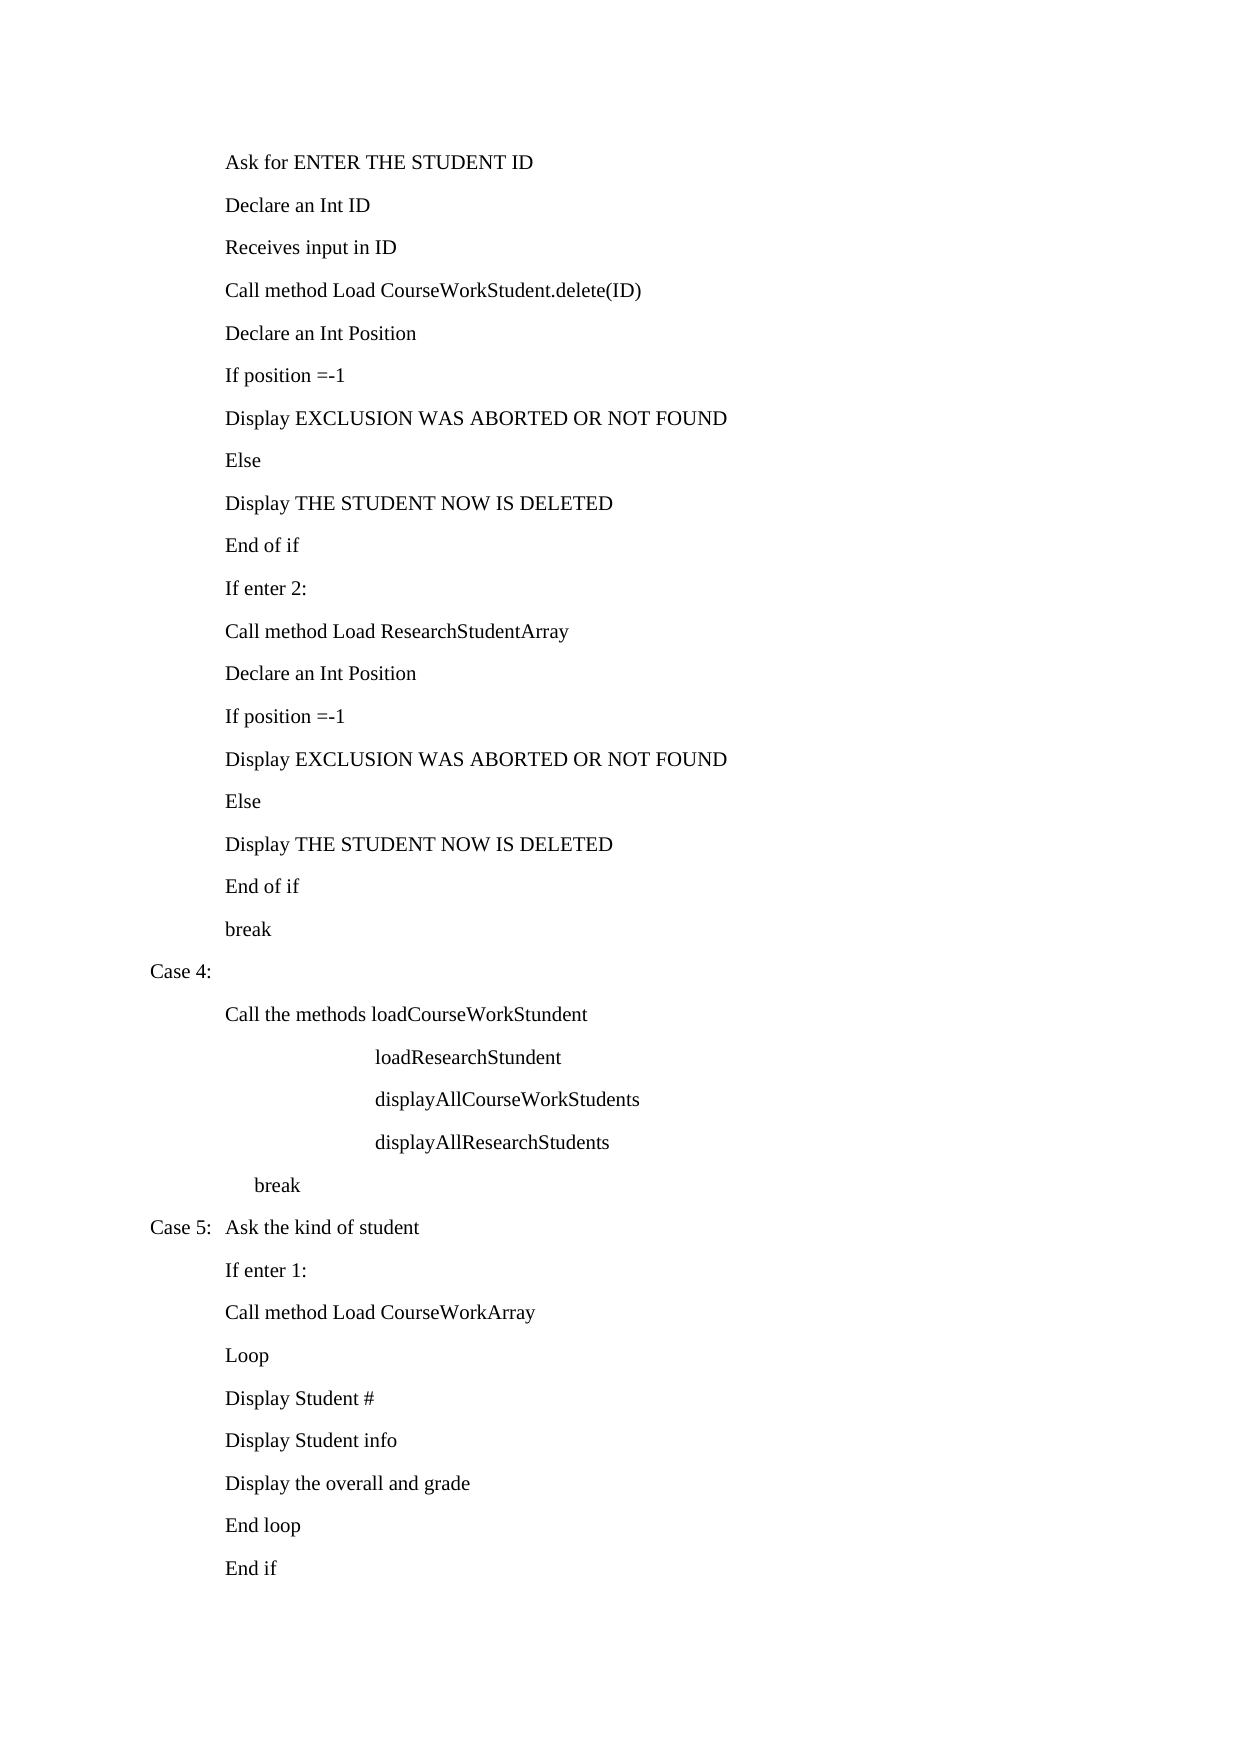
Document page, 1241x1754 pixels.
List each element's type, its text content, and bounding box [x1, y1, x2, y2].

text If position =-1 [150, 704, 1090, 728]
text Call method Load CourseWorkArray [150, 1300, 1090, 1324]
text Declare an Int Position [150, 661, 1090, 685]
text End of if [150, 533, 1090, 557]
text Display the overall and grade [150, 1471, 1090, 1495]
text Display EXCLUSION WAS ABORTED OR NOT FOUND [150, 746, 1090, 771]
text Display Student info [150, 1428, 1090, 1452]
text break [150, 917, 1090, 941]
text Declare an Int ID [150, 193, 1090, 217]
text End loop [150, 1513, 1090, 1537]
text Display Student # [150, 1386, 1090, 1409]
text End of if [150, 874, 1090, 898]
text break [150, 1172, 1090, 1197]
text loadResearchStundent [150, 1045, 1090, 1069]
text Call method Load CourseWorkStudent.delete(ID) [150, 278, 1090, 302]
text If position =-1 [150, 363, 1090, 387]
text Ask for ENTER THE STUDENT ID [150, 150, 1090, 174]
text If enter 1: [150, 1258, 1090, 1282]
text Loop [150, 1343, 1090, 1367]
text Receives input in ID [150, 235, 1090, 259]
text Declare an Int Position [150, 320, 1090, 344]
text Display THE STUDENT NOW IS DELETED [150, 832, 1090, 856]
text Case 5: Ask the kind of student [150, 1215, 1090, 1239]
text End if [150, 1556, 1090, 1580]
text Else [150, 448, 1090, 472]
text Display THE STUDENT NOW IS DELETED [150, 491, 1090, 515]
text Call the methods loadCourseWorkStundent [150, 1002, 1090, 1026]
text displayAllResearchStudents [150, 1130, 1090, 1154]
text Case 4: [150, 959, 1090, 983]
text displayAllCourseWorkStudents [150, 1087, 1090, 1111]
text If enter 2: [150, 576, 1090, 600]
text Display EXCLUSION WAS ABORTED OR NOT FOUND [150, 406, 1090, 430]
text Else [150, 789, 1090, 813]
text Call method Load ResearchStudentArray [150, 619, 1090, 643]
